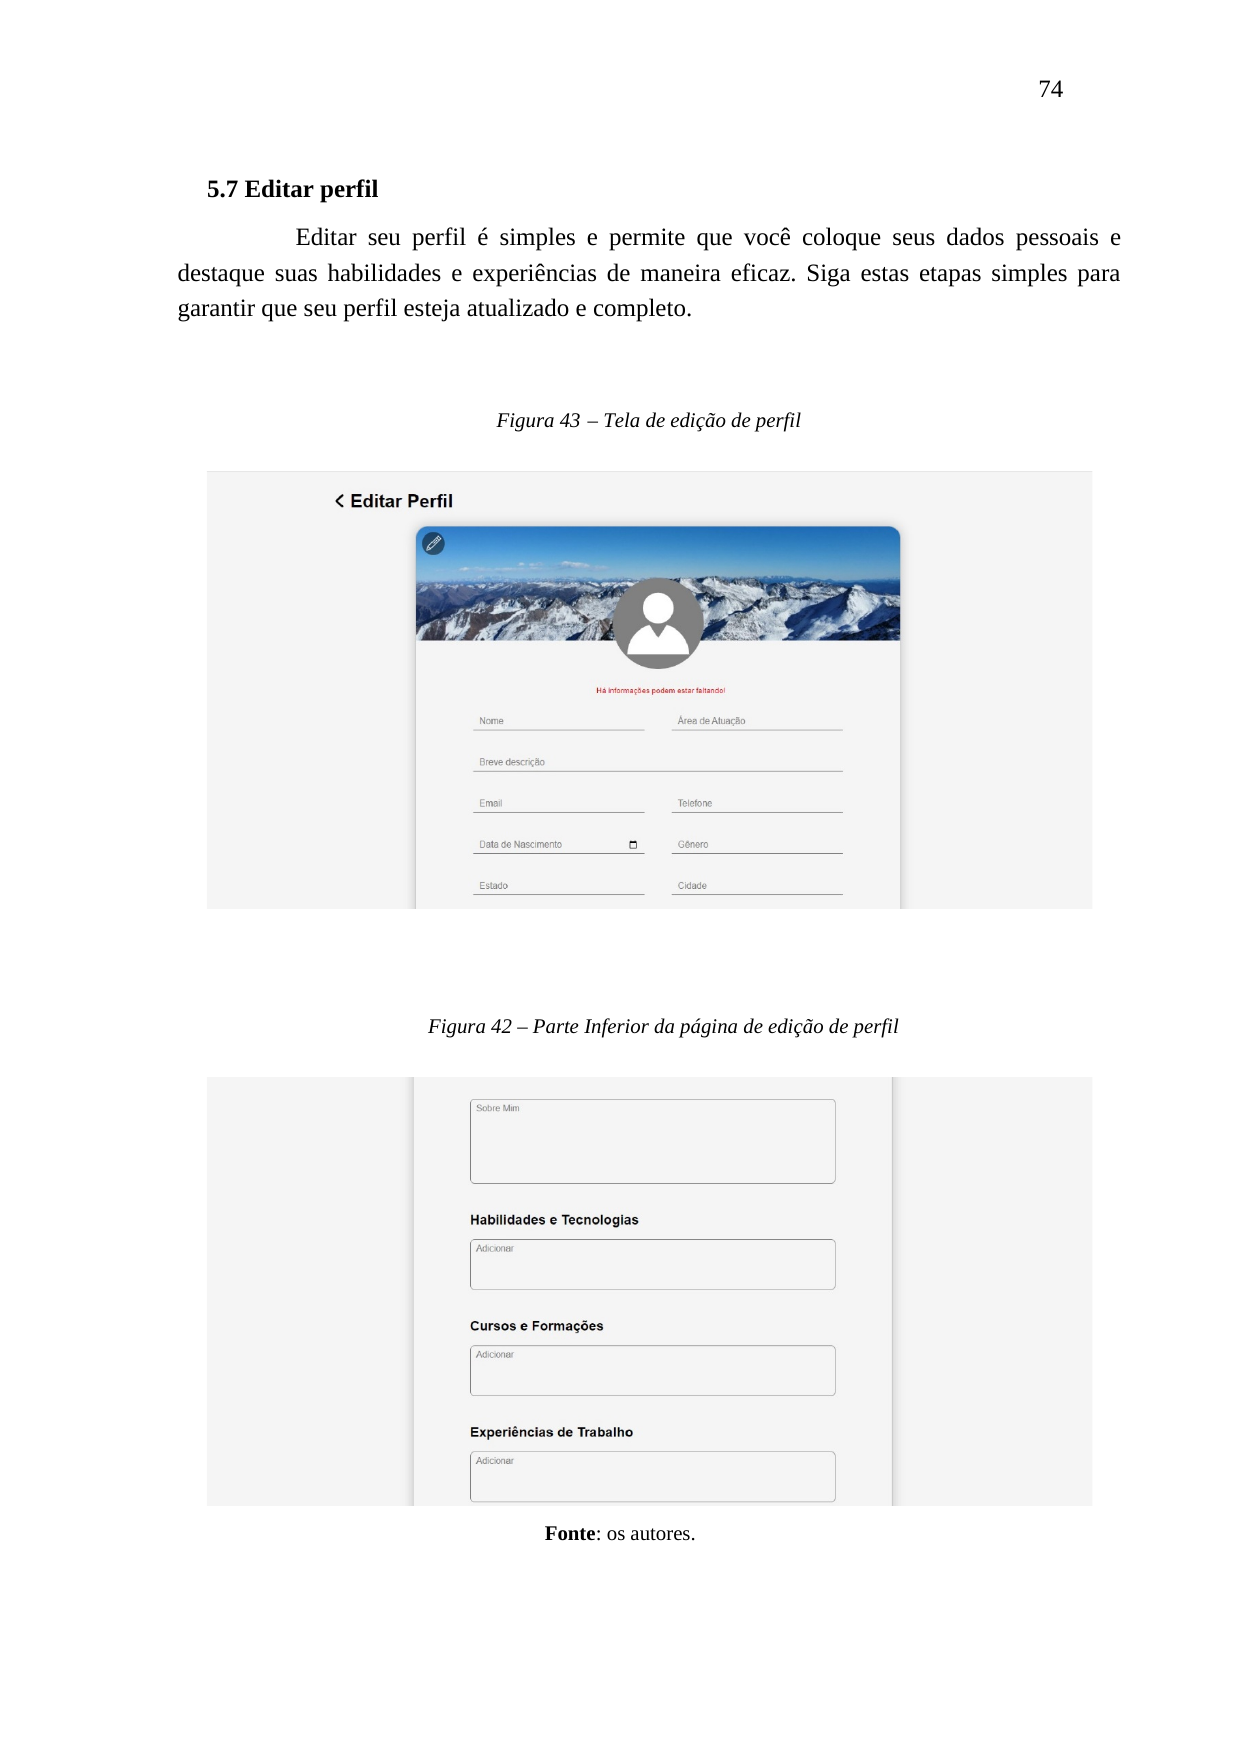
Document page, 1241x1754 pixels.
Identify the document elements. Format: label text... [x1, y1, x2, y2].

text Editar seu perfil é simples e permite que você coloque seus dados pessoais e destaque suas habilidades e experiências de maneira eficaz. Siga estas etapas simples para garantir que seu perfil esteja atualizado e completo. [177, 217, 1122, 323]
text Figura 43 – Tela de edição de perfil [177, 409, 1122, 432]
text Figura 42 – Parte Inferior da página de edição de perfil [177, 1016, 1122, 1038]
subtitle 5.7 Editar perfil [177, 174, 1063, 203]
picture [206, 471, 1093, 909]
picture [206, 1077, 1093, 1506]
text Fonte: os autores. [177, 1520, 1063, 1544]
